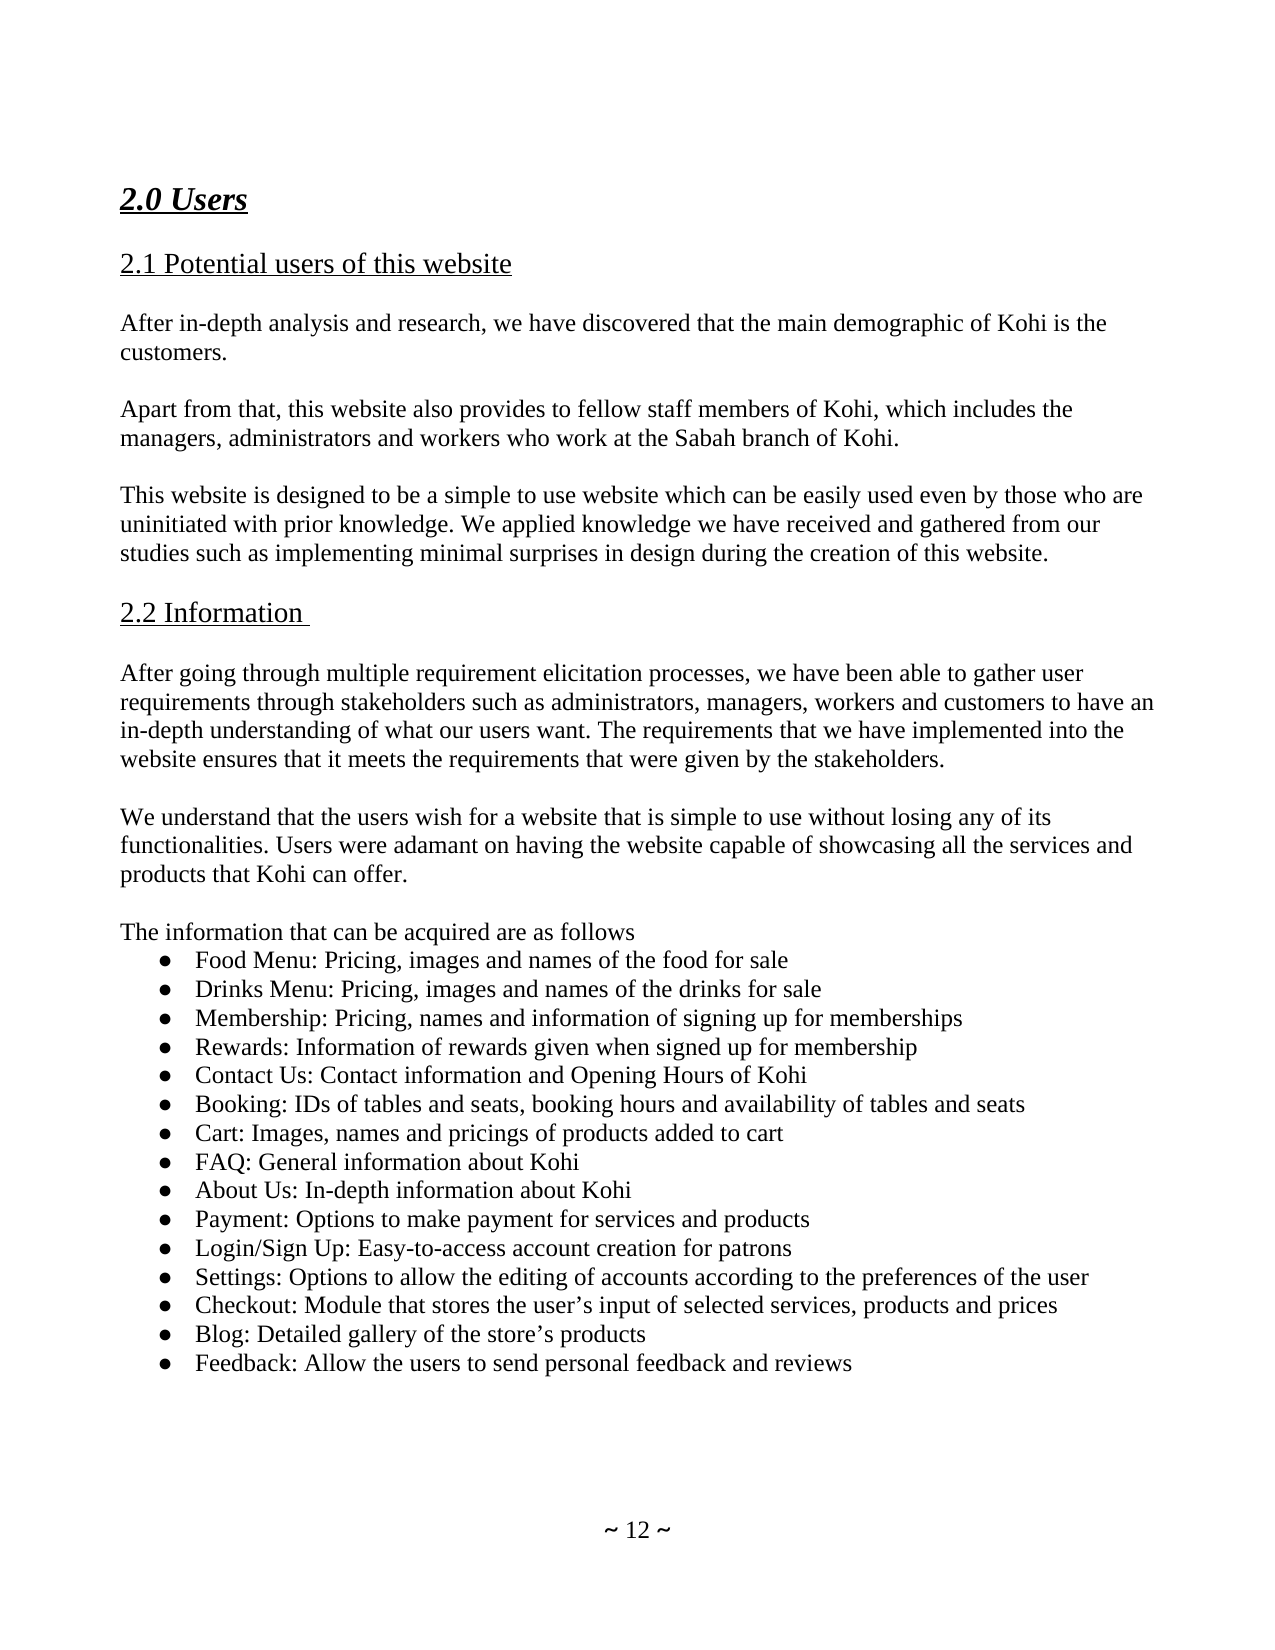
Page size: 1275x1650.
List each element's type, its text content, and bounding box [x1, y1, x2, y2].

text The information that can be acquired are as follows [120, 917, 1155, 945]
list Food Menu: Pricing, images and names of the food for sale [157, 945, 1155, 974]
list FAQ: General information about Kohi [157, 1147, 1155, 1175]
text This website is designed to be a simple to use website which can be easily used even by those who are uninitiated with prior knowledge. We applied knowledge we have received and gathered from our studies such as implementing minimal surprises in design during the creation of this website. [120, 481, 1155, 567]
text After in-depth analysis and research, we have discovered that the main demographic of Kohi is the customers. [120, 308, 1155, 366]
list Cart: Images, names and pricings of products added to cart [157, 1118, 1155, 1147]
list Login/Sign Up: Easy-to-access account creation for patrons [157, 1233, 1155, 1262]
text 2.1 Potential users of this website [120, 246, 1155, 279]
text After going through multiple requirement elicitation processes, we have been able to gather user requirements through stakeholders such as administrators, managers, workers and customers to have an in-depth understanding of what our users want. The requirements that we have implemented into the website ensures that it meets the requirements that were given by the stakeholders. [120, 658, 1155, 773]
list About Us: In-depth information about Kohi [157, 1175, 1155, 1204]
list Blog: Detailed gallery of the store’s products [157, 1319, 1155, 1348]
text 2.0 Users [120, 179, 1155, 217]
list Membership: Pricing, names and information of signing up for memberships [157, 1003, 1155, 1032]
list Checkout: Module that stores the user’s input of selected services, products and prices [157, 1290, 1155, 1319]
text We understand that the users wish for a website that is simple to use without losing any of its functionalities. Users were adamant on having the website capable of showcasing all the services and products that Kohi can offer. [120, 802, 1155, 888]
text Apart from that, this website also provides to fellow staff members of Kohi, which includes the managers, administrators and workers who work at the Sabah branch of Kohi. [120, 394, 1155, 452]
list Settings: Options to allow the editing of accounts according to the preferences of the user [157, 1262, 1155, 1290]
list Feedback: Allow the users to send personal feedback and reviews [157, 1348, 1155, 1377]
list Contact Us: Contact information and Opening Hours of Kohi [157, 1060, 1155, 1089]
list Booking: IDs of tables and seats, booking hours and availability of tables and seats [157, 1089, 1155, 1118]
text 2.2 Information [120, 596, 1155, 629]
list Payment: Options to make payment for services and products [157, 1204, 1155, 1233]
list Drinks Menu: Pricing, images and names of the drinks for sale [157, 974, 1155, 1003]
list Rewards: Information of rewards given when signed up for membership [157, 1032, 1155, 1060]
